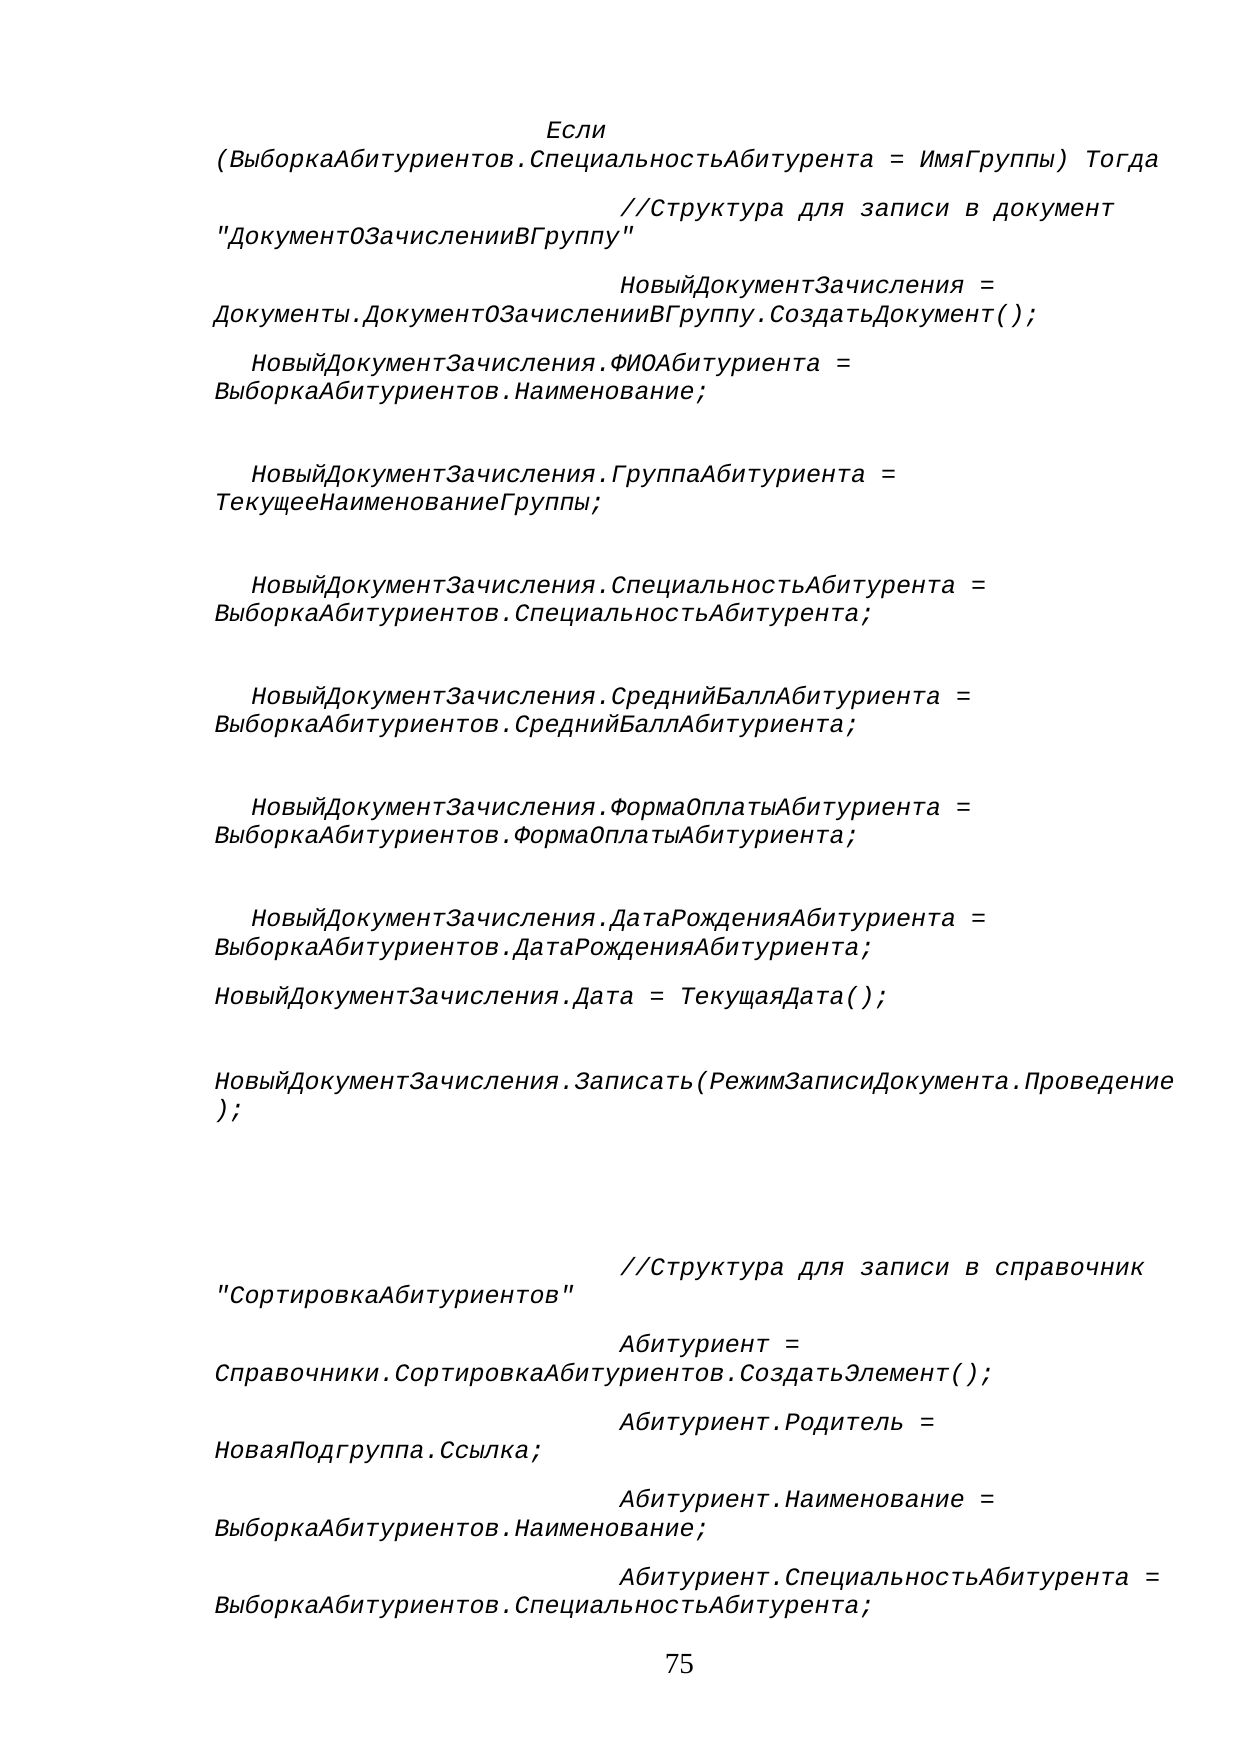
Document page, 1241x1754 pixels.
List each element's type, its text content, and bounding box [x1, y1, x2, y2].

text Абитуриент = Справочники.СортировкаАбитуриентов.СоздатьЭлемент(); [214, 1332, 1181, 1389]
text НовыйДокументЗачисления.ГруппаАбитуриента = ТекущееНаименованиеГруппы; [214, 428, 1181, 518]
text Абитуриент.Родитель = НоваяПодгруппа.Ссылка; [214, 1409, 1181, 1466]
text НовыйДокументЗачисления.СреднийБаллАбитуриента = ВыборкаАбитуриентов.СреднийБаллАбитуриента; [214, 650, 1181, 740]
text Если (ВыборкаАбитуриентов.СпециальностьАбитурента = ИмяГруппы) Тогда [214, 118, 1181, 175]
text //Структура для записи в справочник "СортировкаАбитуриентов" [214, 1254, 1181, 1311]
text НовыйДокументЗачисления.ФИОАбитуриента = ВыборкаАбитуриентов.Наименование; [214, 351, 1181, 407]
text НовыйДокументЗачисления.ФормаОплатыАбитуриента = ВыборкаАбитуриентов.ФормаОплатыАбитуриента; [214, 761, 1181, 851]
text Абитуриент.СпециальностьАбитурента = ВыборкаАбитуриентов.СпециальностьАбитурента; [214, 1564, 1181, 1621]
text Абитуриент.Наименование = ВыборкаАбитуриентов.Наименование; [214, 1487, 1181, 1544]
text НовыйДокументЗачисления.Дата = ТекущаяДата(); НовыйДокументЗачисления.Записать(РежимЗаписиДокумента.Проведение); [214, 983, 1181, 1125]
text //Структура для записи в документ "ДокументОЗачисленииВГруппу" [214, 196, 1181, 252]
text НовыйДокументЗачисления.СпециальностьАбитурента = ВыборкаАбитуриентов.СпециальностьАбитурента; [214, 539, 1181, 629]
text НовыйДокументЗачисления = Документы.ДокументОЗачисленииВГруппу.СоздатьДокумент(); [214, 273, 1181, 330]
text НовыйДокументЗачисления.ДатаРожденияАбитуриента = ВыборкаАбитуриентов.ДатаРожденияАбитуриента; [214, 872, 1181, 962]
